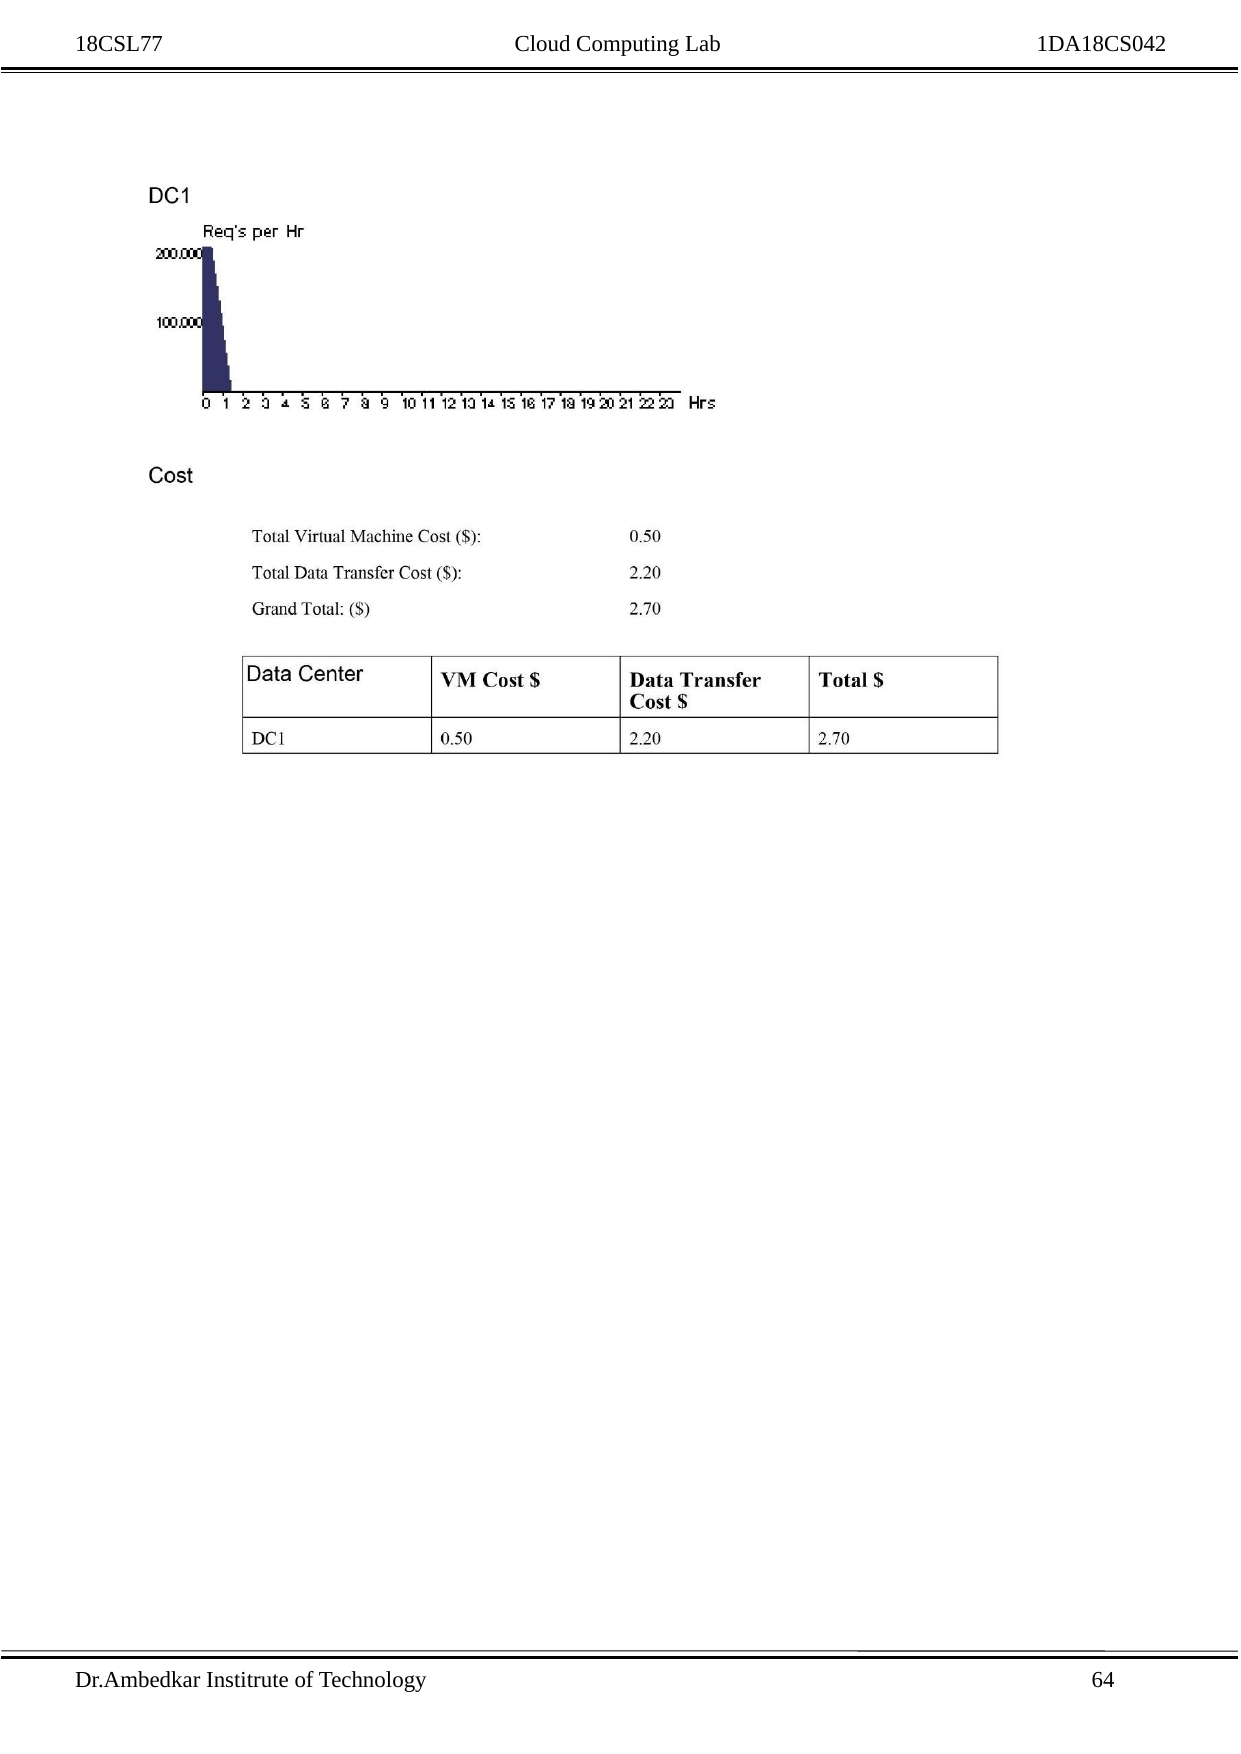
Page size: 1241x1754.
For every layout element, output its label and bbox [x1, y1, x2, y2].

picture [83, 148, 1157, 1233]
